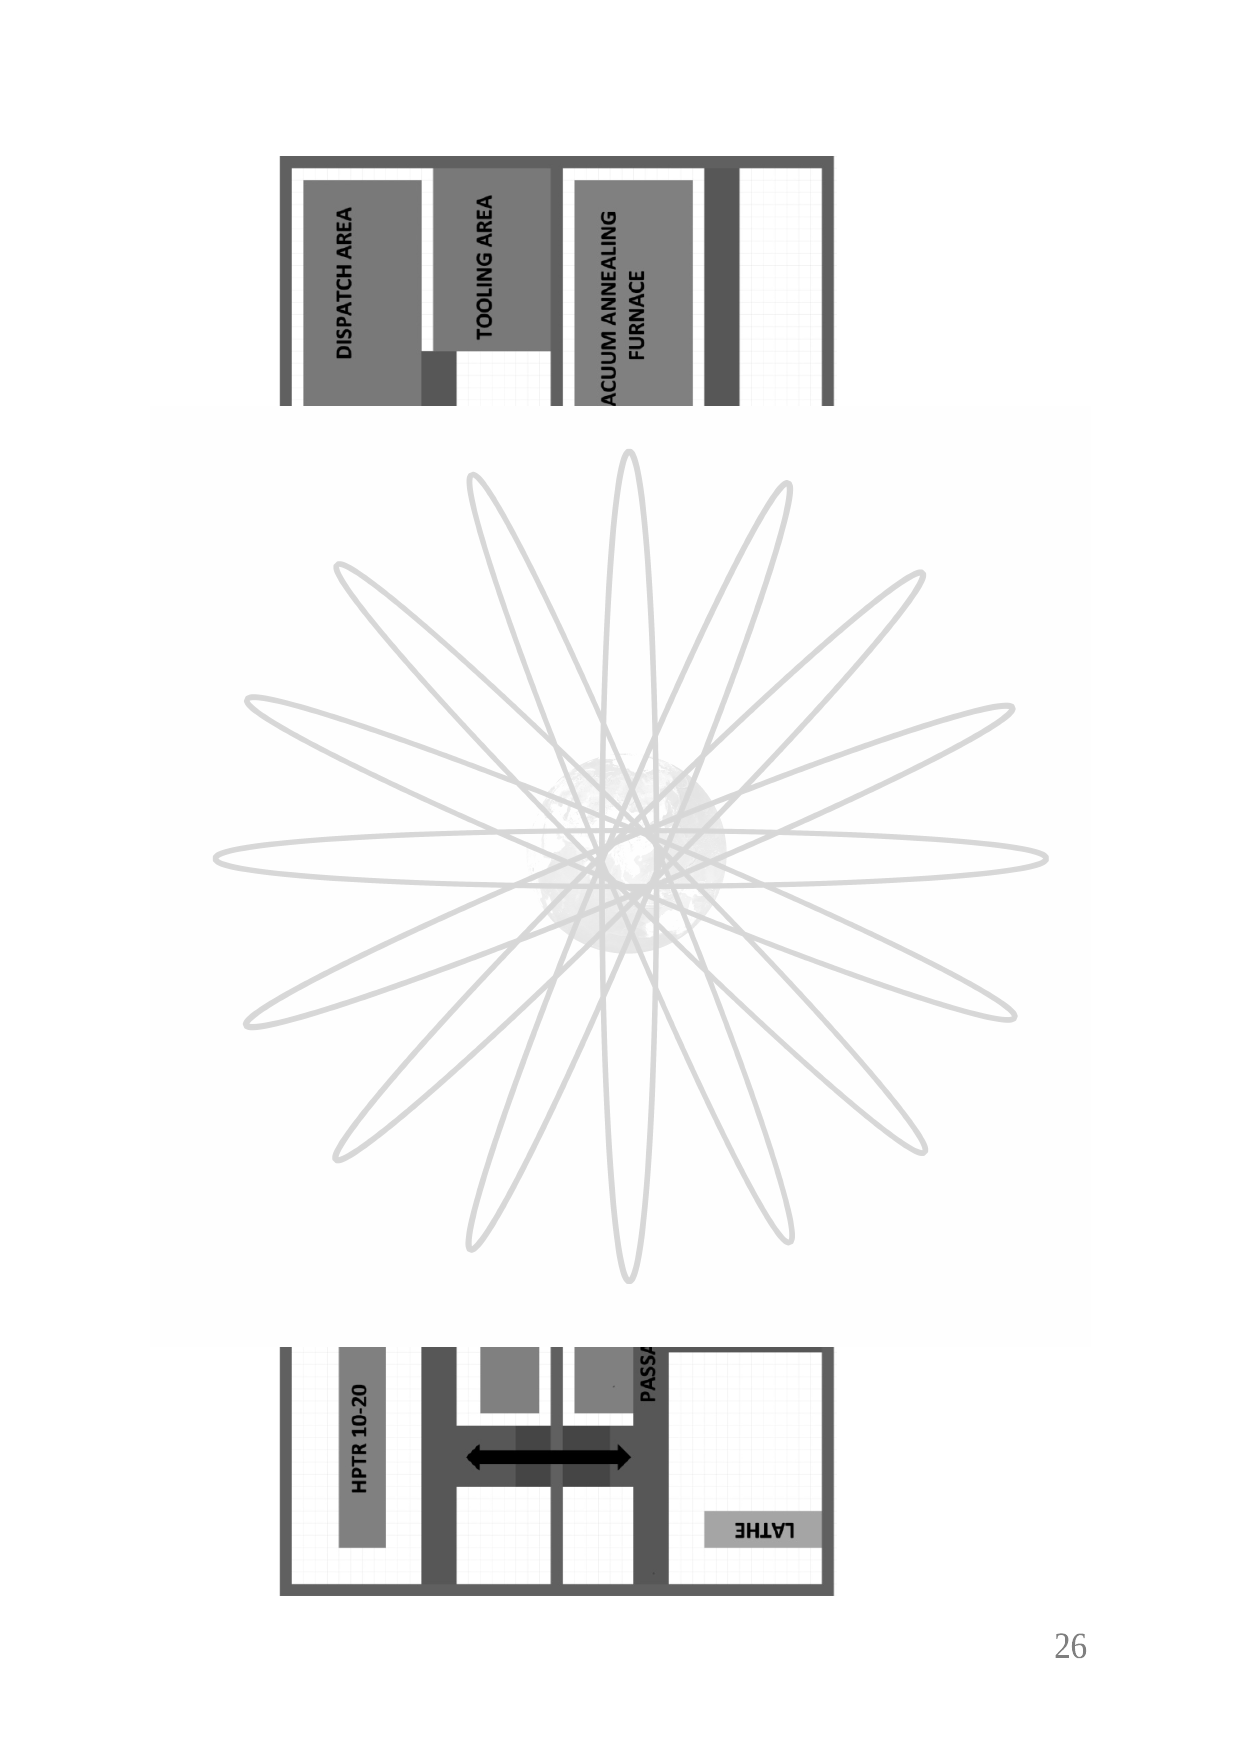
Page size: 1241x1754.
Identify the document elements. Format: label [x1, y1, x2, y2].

picture [280, 157, 837, 406]
picture [280, 1347, 837, 1595]
